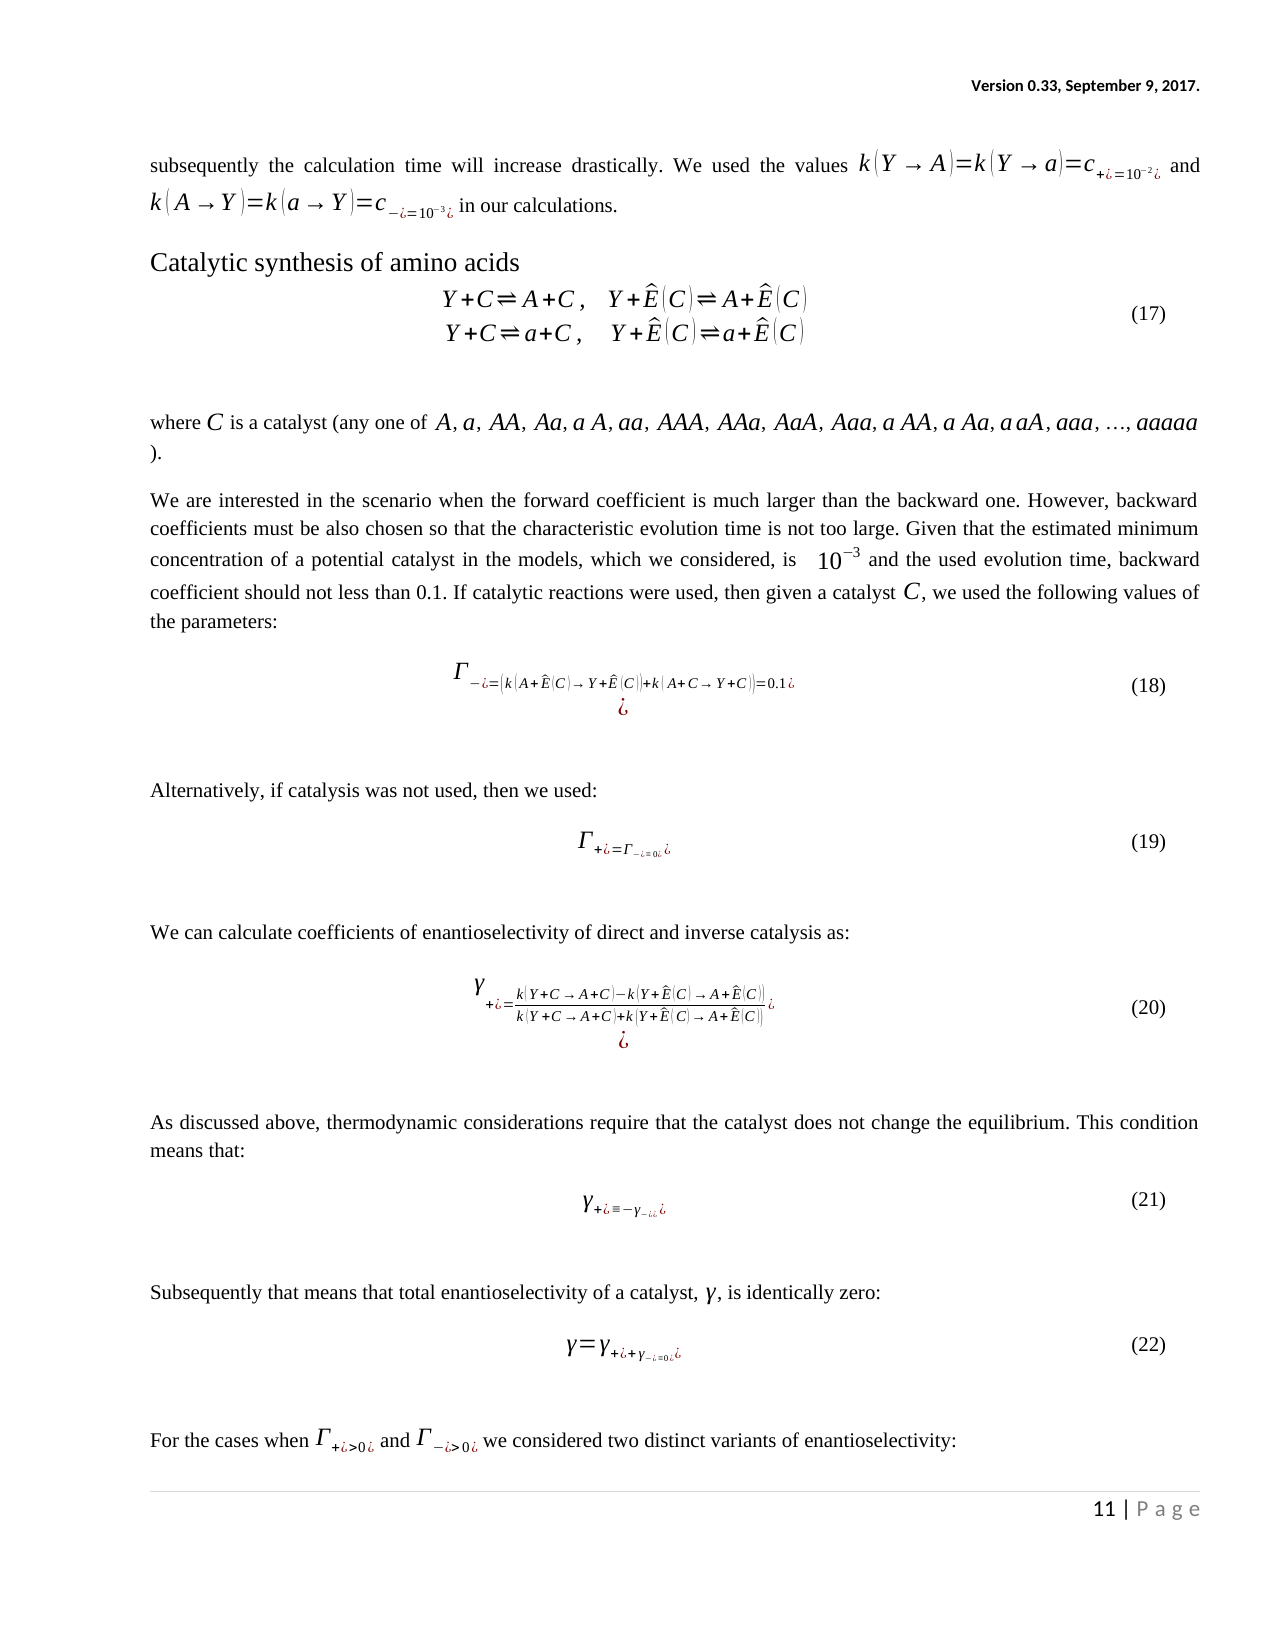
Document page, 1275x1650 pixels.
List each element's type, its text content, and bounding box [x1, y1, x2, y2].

table_header [150, 658, 1097, 729]
table_header () [1097, 1186, 1200, 1229]
table_header () [1097, 1330, 1200, 1376]
table_header [150, 1186, 1097, 1229]
table_header () [1097, 658, 1200, 729]
table_header [150, 826, 1097, 872]
text For the cases when and we considered two distinct variants of enantioselectivity: [150, 1424, 1200, 1455]
text where is a catalyst (any one of , , , , , , , , , , , , , , …, ). [150, 408, 1200, 464]
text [150, 148, 1200, 222]
text Alternatively, if catalysis was not used, then we used: [150, 778, 1200, 802]
text As discussed above, thermodynamic considerations require that the catalyst does not change the equilibrium. This condition means that: [150, 1110, 1200, 1162]
table_header () [1097, 282, 1200, 360]
table_header [150, 969, 1097, 1062]
table_header [150, 1330, 1097, 1376]
subtitle Catalytic synthesis of amino acids [150, 247, 1200, 278]
table_header [150, 282, 1097, 360]
text We are interested in the scenario when the forward coefficient is much larger than the backward one. However, backward coefficients must be also chosen so that the characteristic evolution time is not too large. Given that the estimated minimum concentration of a potential catalyst in the models, which we considered, is and the used evolution time, backward coefficient should not less than 0.1. If catalytic reactions were used, then given a catalyst , we used the following values of the parameters: [150, 488, 1200, 633]
text We can calculate coefficients of enantioselectivity of direct and inverse catalysis as: [150, 920, 1200, 944]
table_header () [1097, 969, 1200, 1062]
table_header () [1097, 826, 1200, 872]
text Subsequently that means that total enantioselectivity of a catalyst, , is identically zero: [150, 1278, 1200, 1306]
